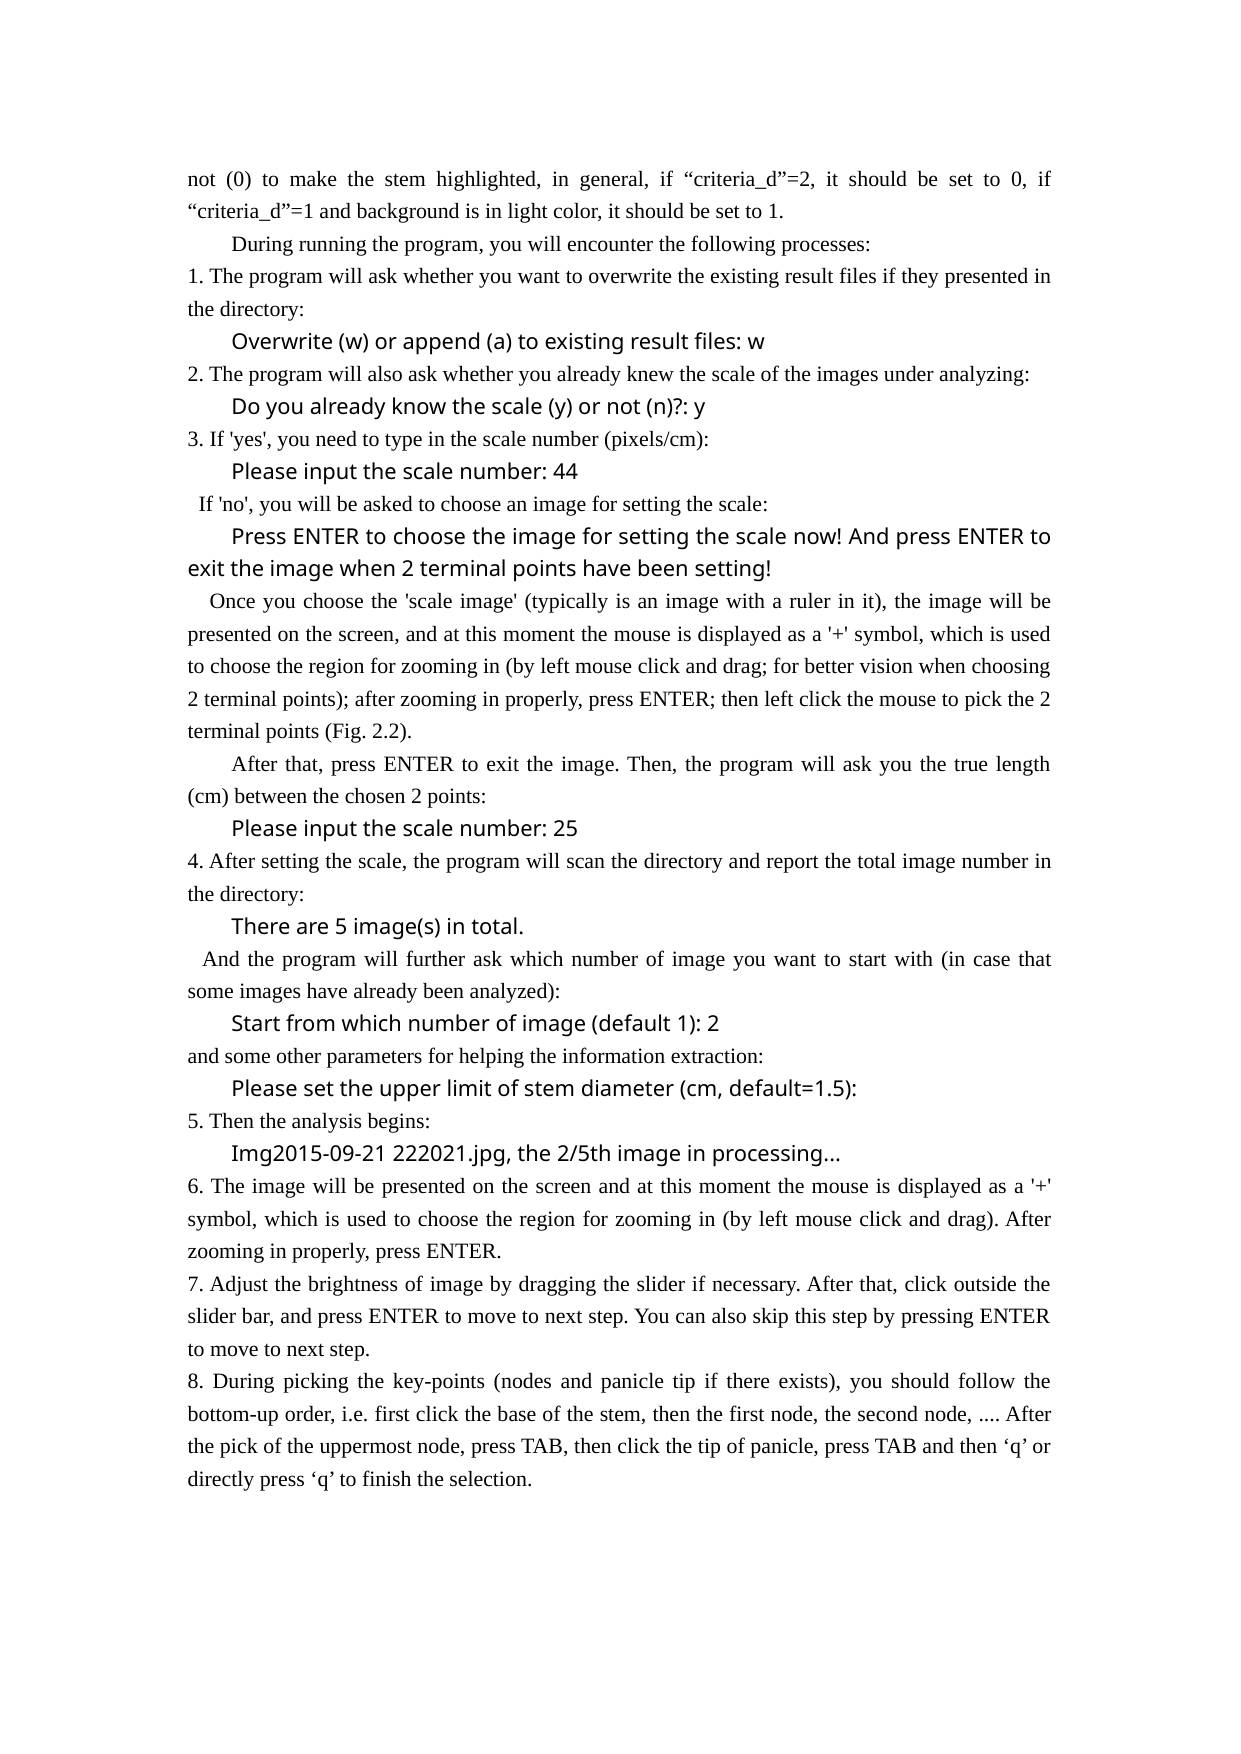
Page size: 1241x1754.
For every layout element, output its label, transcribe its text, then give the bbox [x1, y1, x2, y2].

text Please input the scale number: 25 [187, 812, 1053, 844]
text and some other parameters for helping the information extraction: [187, 1039, 1053, 1072]
text After that, press ENTER to exit the image. Then, the program will ask you the true length (cm) between the chosen 2 points: [187, 747, 1053, 812]
text Please input the scale number: 44 [187, 454, 1053, 487]
text Press ENTER to choose the image for setting the scale now! And press ENTER to exit the image when 2 terminal points have been setting! [187, 519, 1053, 584]
text 5. Then the analysis begins: [187, 1104, 1053, 1137]
text And the program will further ask which number of image you want to start with (in case that some images have already been analyzed): [187, 942, 1053, 1007]
text Img2015-09-21 222021.jpg, the 2/5th image in processing... [187, 1137, 1053, 1169]
text 6. The image will be presented on the screen and at this moment the mouse is displayed as a '+' symbol, which is used to choose the region for zooming in (by left mouse click and drag). After zooming in properly, press ENTER. [187, 1169, 1053, 1267]
text Do you already know the scale (y) or not (n)?: y [187, 389, 1053, 422]
text 8. During picking the key-points (nodes and panicle tip if there exists), you should follow the bottom-up order, i.e. first click the base of the stem, then the first node, the second node, .... After the pick of the uppermost node, press TAB, then click the tip of panicle, press TAB and then ‘q’ or directly press ‘q’ to finish the selection. [187, 1364, 1053, 1494]
text During running the program, you will encounter the following processes: [187, 227, 1053, 259]
text 3. If 'yes', you need to type in the scale number (pixels/cm): [187, 422, 1053, 454]
text Start from which number of image (default 1): 2 [187, 1007, 1053, 1039]
text Please set the upper limit of stem diameter (cm, default=1.5): [187, 1072, 1053, 1104]
text 1. The program will ask whether you want to overwrite the existing result files if they presented in the directory: [187, 259, 1053, 324]
text Overwrite (w) or append (a) to existing result files: w [187, 324, 1053, 357]
text There are 5 image(s) in total. [187, 909, 1053, 942]
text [187, 162, 1053, 227]
text Once you choose the 'scale image' (typically is an image with a ruler in it), the image will be presented on the screen, and at this moment the mouse is displayed as a '+' symbol, which is used to choose the region for zooming in (by left mouse click and drag; for better vision when choosing 2 terminal points); after zooming in properly, press ENTER; then left click the mouse to pick the 2 terminal points (Fig. 2.2). [187, 584, 1053, 747]
text 4. After setting the scale, the program will scan the directory and report the total image number in the directory: [187, 844, 1053, 909]
text If 'no', you will be asked to choose an image for setting the scale: [187, 487, 1053, 519]
text 2. The program will also ask whether you already knew the scale of the images under analyzing: [187, 357, 1053, 389]
text 7. Adjust the brightness of image by dragging the slider if necessary. After that, click outside the slider bar, and press ENTER to move to next step. You can also skip this step by pressing ENTER to move to next step. [187, 1267, 1053, 1364]
